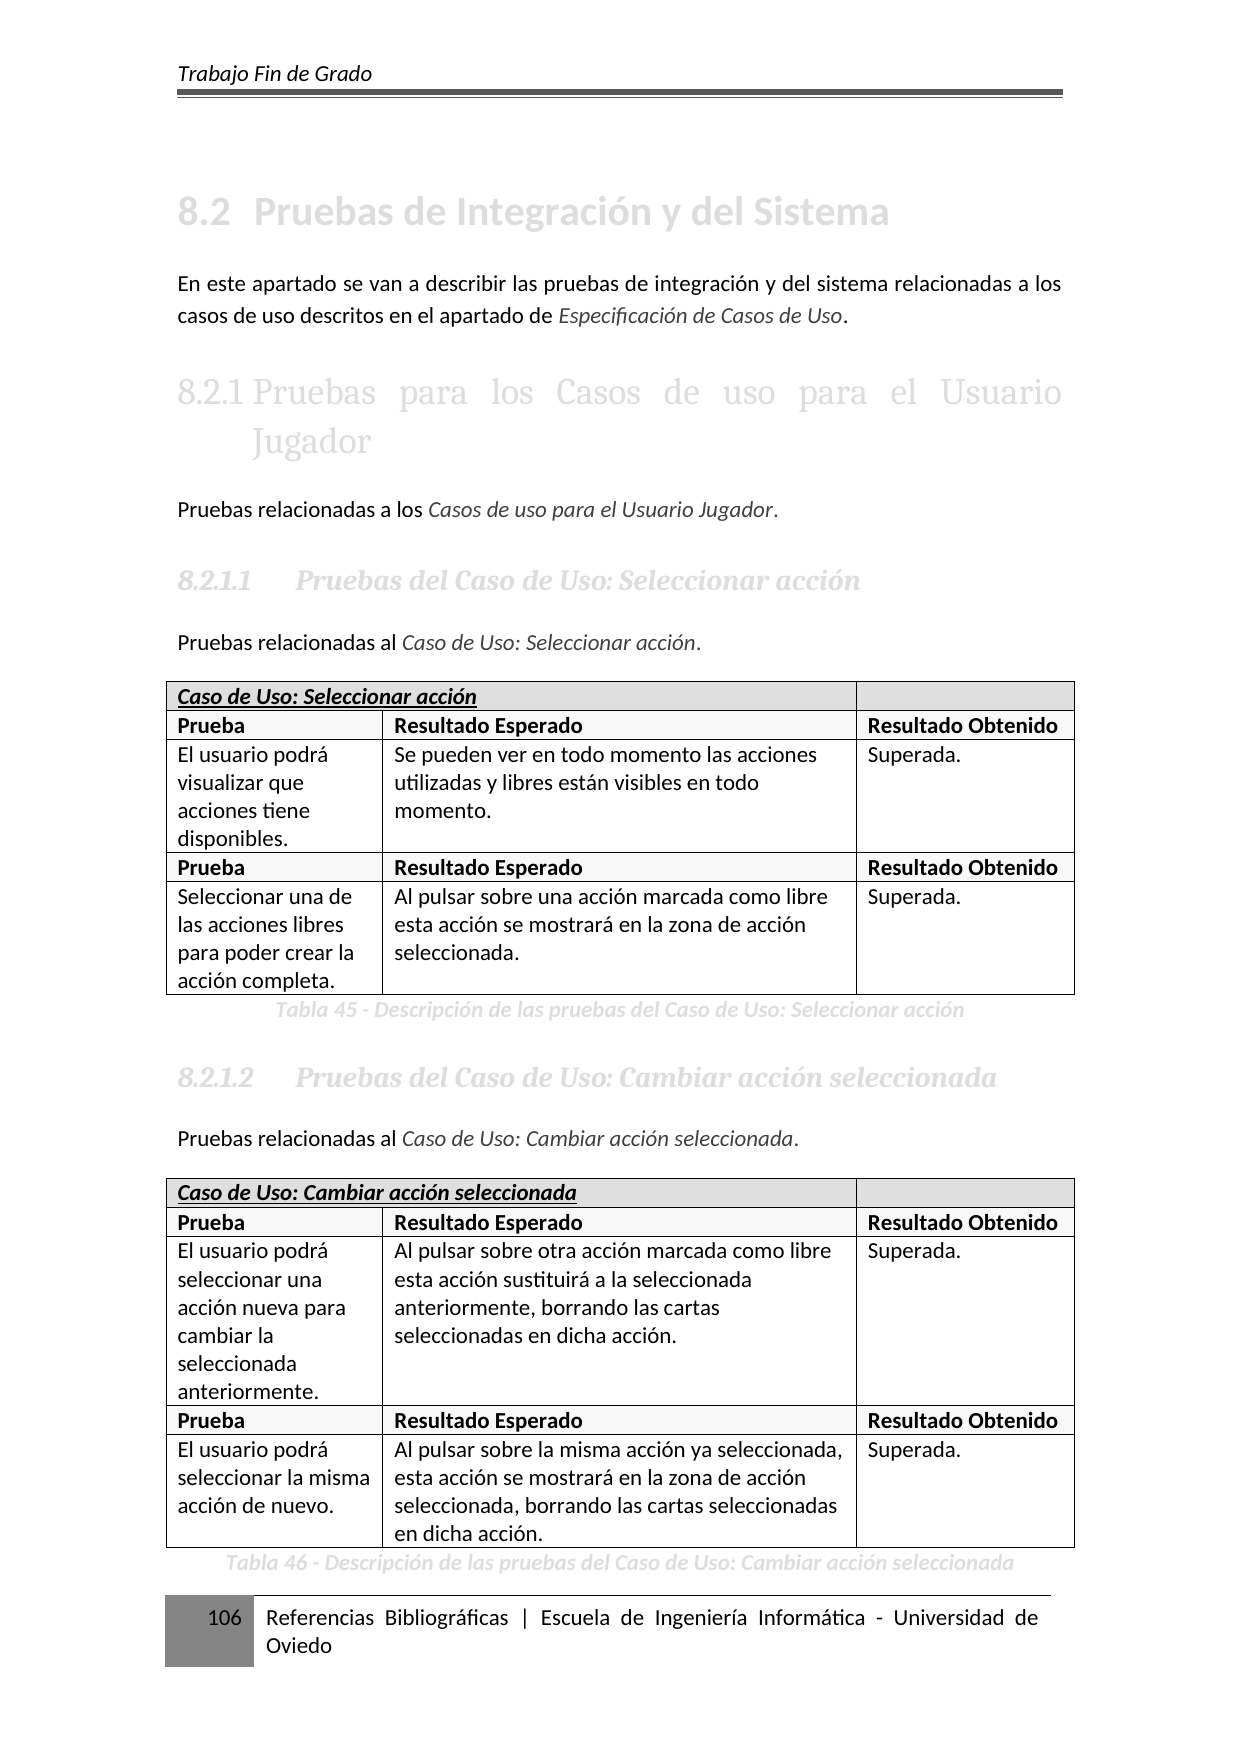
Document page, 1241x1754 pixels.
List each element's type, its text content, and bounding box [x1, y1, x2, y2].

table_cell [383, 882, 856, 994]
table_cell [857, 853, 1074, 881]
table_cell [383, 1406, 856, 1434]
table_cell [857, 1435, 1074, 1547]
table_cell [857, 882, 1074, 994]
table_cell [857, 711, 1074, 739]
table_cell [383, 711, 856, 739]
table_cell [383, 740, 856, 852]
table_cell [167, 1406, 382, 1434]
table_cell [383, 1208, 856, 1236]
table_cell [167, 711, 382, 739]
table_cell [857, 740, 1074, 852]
subtitle Pruebas de Integración y del Sistema [177, 185, 1063, 236]
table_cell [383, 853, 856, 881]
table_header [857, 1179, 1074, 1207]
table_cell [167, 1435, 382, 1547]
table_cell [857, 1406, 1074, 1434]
text Pruebas relacionadas al Caso de Uso: Cambiar acción seleccionada. [177, 1124, 1063, 1152]
subtitle Pruebas del Caso de Uso: Cambiar acción seleccionada [177, 1061, 1063, 1094]
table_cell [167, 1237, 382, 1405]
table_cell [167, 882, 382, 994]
text Pruebas relacionadas a los Casos de uso para el Usuario Jugador. [177, 495, 1063, 523]
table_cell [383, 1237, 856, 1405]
text Pruebas relacionadas al Caso de Uso: Seleccionar acción. [177, 628, 1063, 656]
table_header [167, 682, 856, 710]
subtitle Pruebas del Caso de Uso: Seleccionar acción [177, 564, 1063, 598]
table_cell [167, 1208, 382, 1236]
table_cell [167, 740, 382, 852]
subtitle Pruebas para los Casos de uso para el Usuario Jugador [177, 371, 1063, 463]
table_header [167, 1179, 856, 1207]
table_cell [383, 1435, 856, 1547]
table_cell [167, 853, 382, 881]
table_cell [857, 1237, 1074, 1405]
text Tabla 46 - Descripción de las pruebas del Caso de Uso: Cambiar acción seleccionada [177, 1548, 1063, 1576]
text En este apartado se van a describir las pruebas de integración y del sistema relacionadas a los casos de uso descritos en el apartado de Especificación de Casos de Uso. [177, 269, 1063, 329]
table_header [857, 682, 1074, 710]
text Tabla 45 - Descripción de las pruebas del Caso de Uso: Seleccionar acción [177, 995, 1063, 1023]
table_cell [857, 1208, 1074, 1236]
